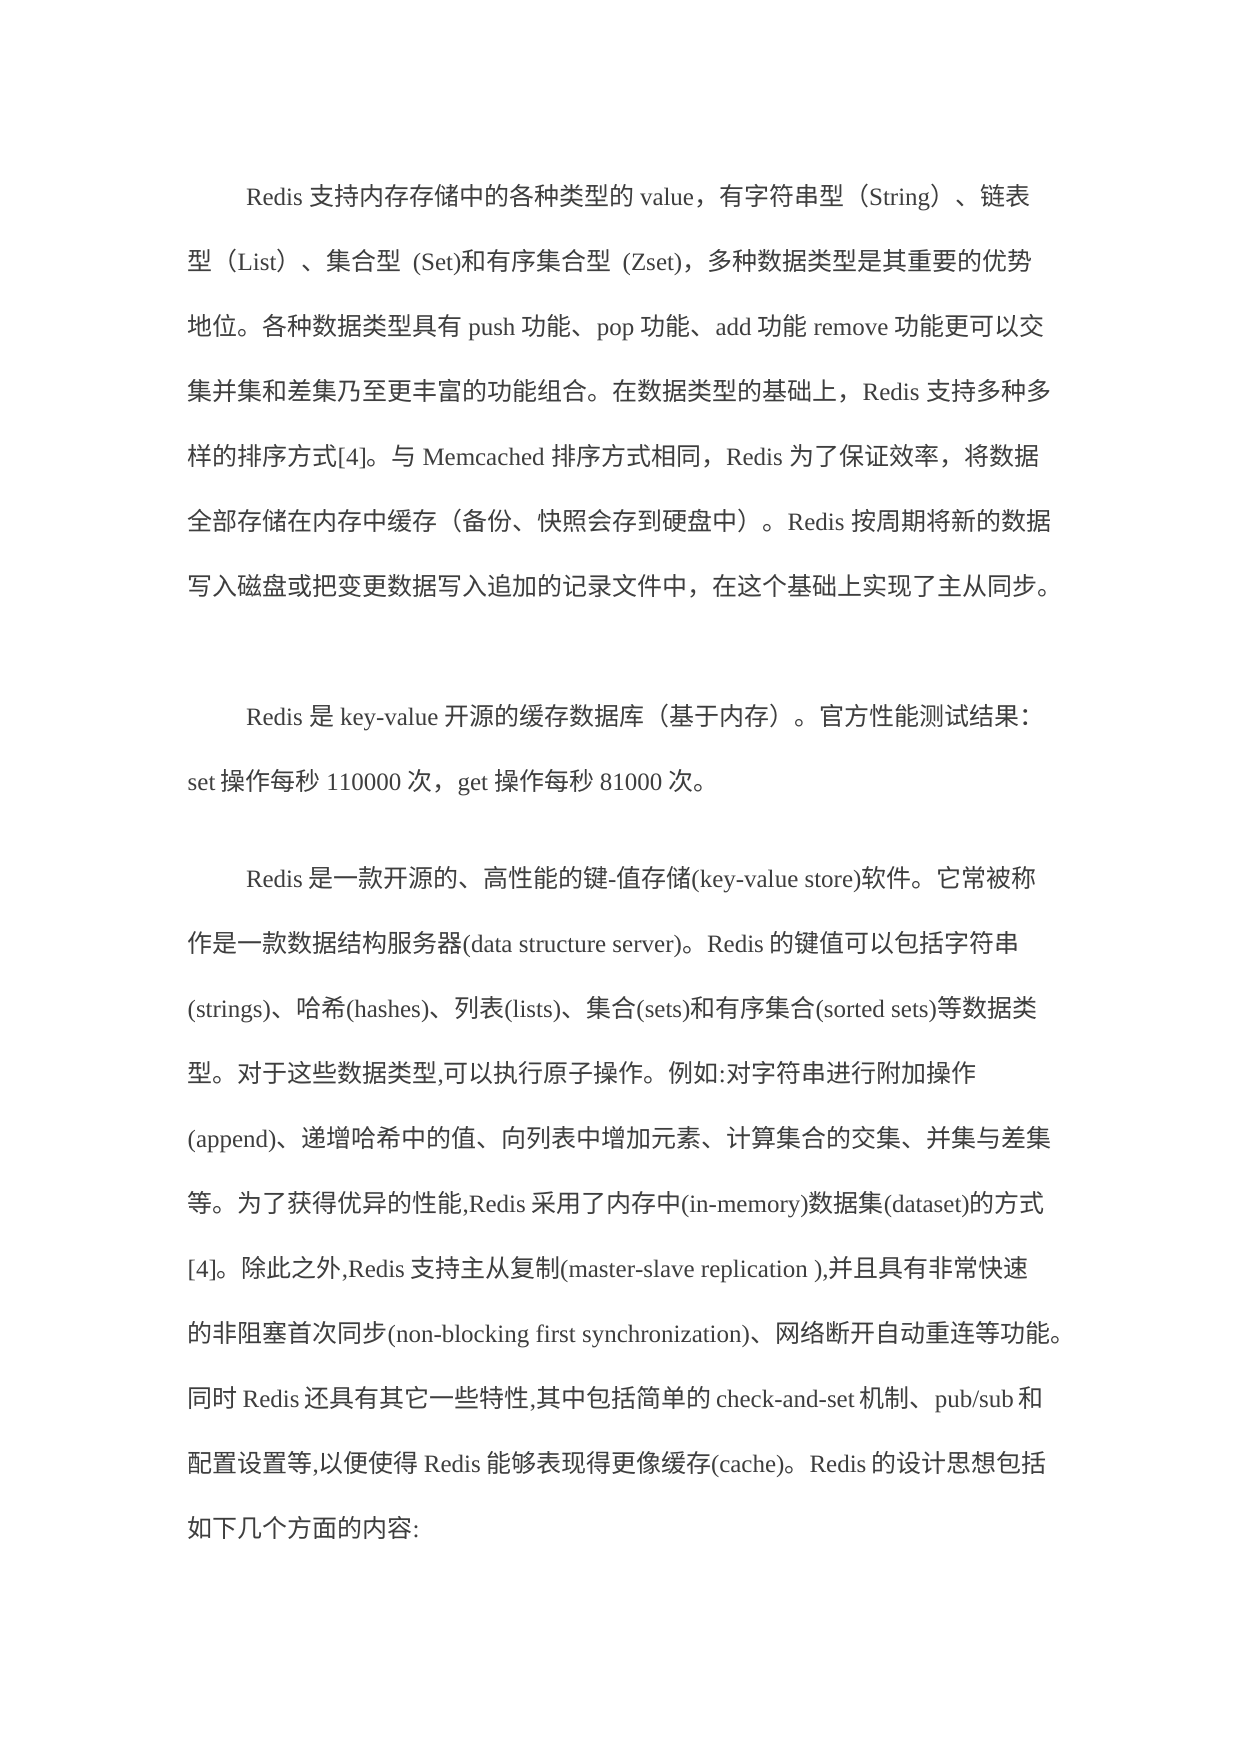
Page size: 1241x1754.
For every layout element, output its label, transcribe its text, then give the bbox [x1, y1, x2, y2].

text Redis 是 key-value 开源的缓存数据库（基于内存）。官方性能测试结果： set操作每秒 110000 次，get 操作每秒 81000 次。 [187, 682, 1053, 812]
text Redis是一款开源的、高性能的键-值存储(key-value store)软件。它常被称作是一款数据结构服务器(data structure server)。Redis的键值可以包括字符串(strings)、哈希(hashes)、列表(lists)、集合(sets)和有序集合(sorted sets)等数据类型。对于这些数据类型,可以执行原子操作。例如:对字符串进行附加操作(append)、递增哈希中的值、向列表中增加元素、计算集合的交集、并集与差集等。为了获得优异的性能,Redis采用了内存中(in-memory)数据集(dataset)的方式[4]。除此之外,Redis支持主从复制(master-slave replication ),并且具有非常快速的非阻塞首次同步(non-blocking first synchronization)、网络断开自动重连等功能。同时Redis还具有其它一些特性,其中包括简单的check-and-set机制、pub/sub和配置设置等,以便使得Redis能够表现得更像缓存(cache)。Redis的设计思想包括如下几个方面的内容: [187, 844, 1053, 1559]
text Redis 支持内存存储中的各种类型的 value，有字符串型（String）、链表型（List）、集合型 (Set)和有序集合型 (Zset)，多种数据类型是其重要的优势地位。各种数据类型具有 push 功能、pop 功能、add 功能 remove 功能更可以交集并集和差集乃至更丰富的功能组合。在数据类型的基础上，Redis 支持多种多样的排序方式[4]。与 Memcached 排序方式相同，Redis 为了保证效率，将数据全部存储在内存中缓存（备份、快照会存到硬盘中）。Redis 按周期将新的数据写入磁盘或把变更数据写入追加的记录文件中，在这个基础上实现了主从同步。 [187, 162, 1053, 682]
